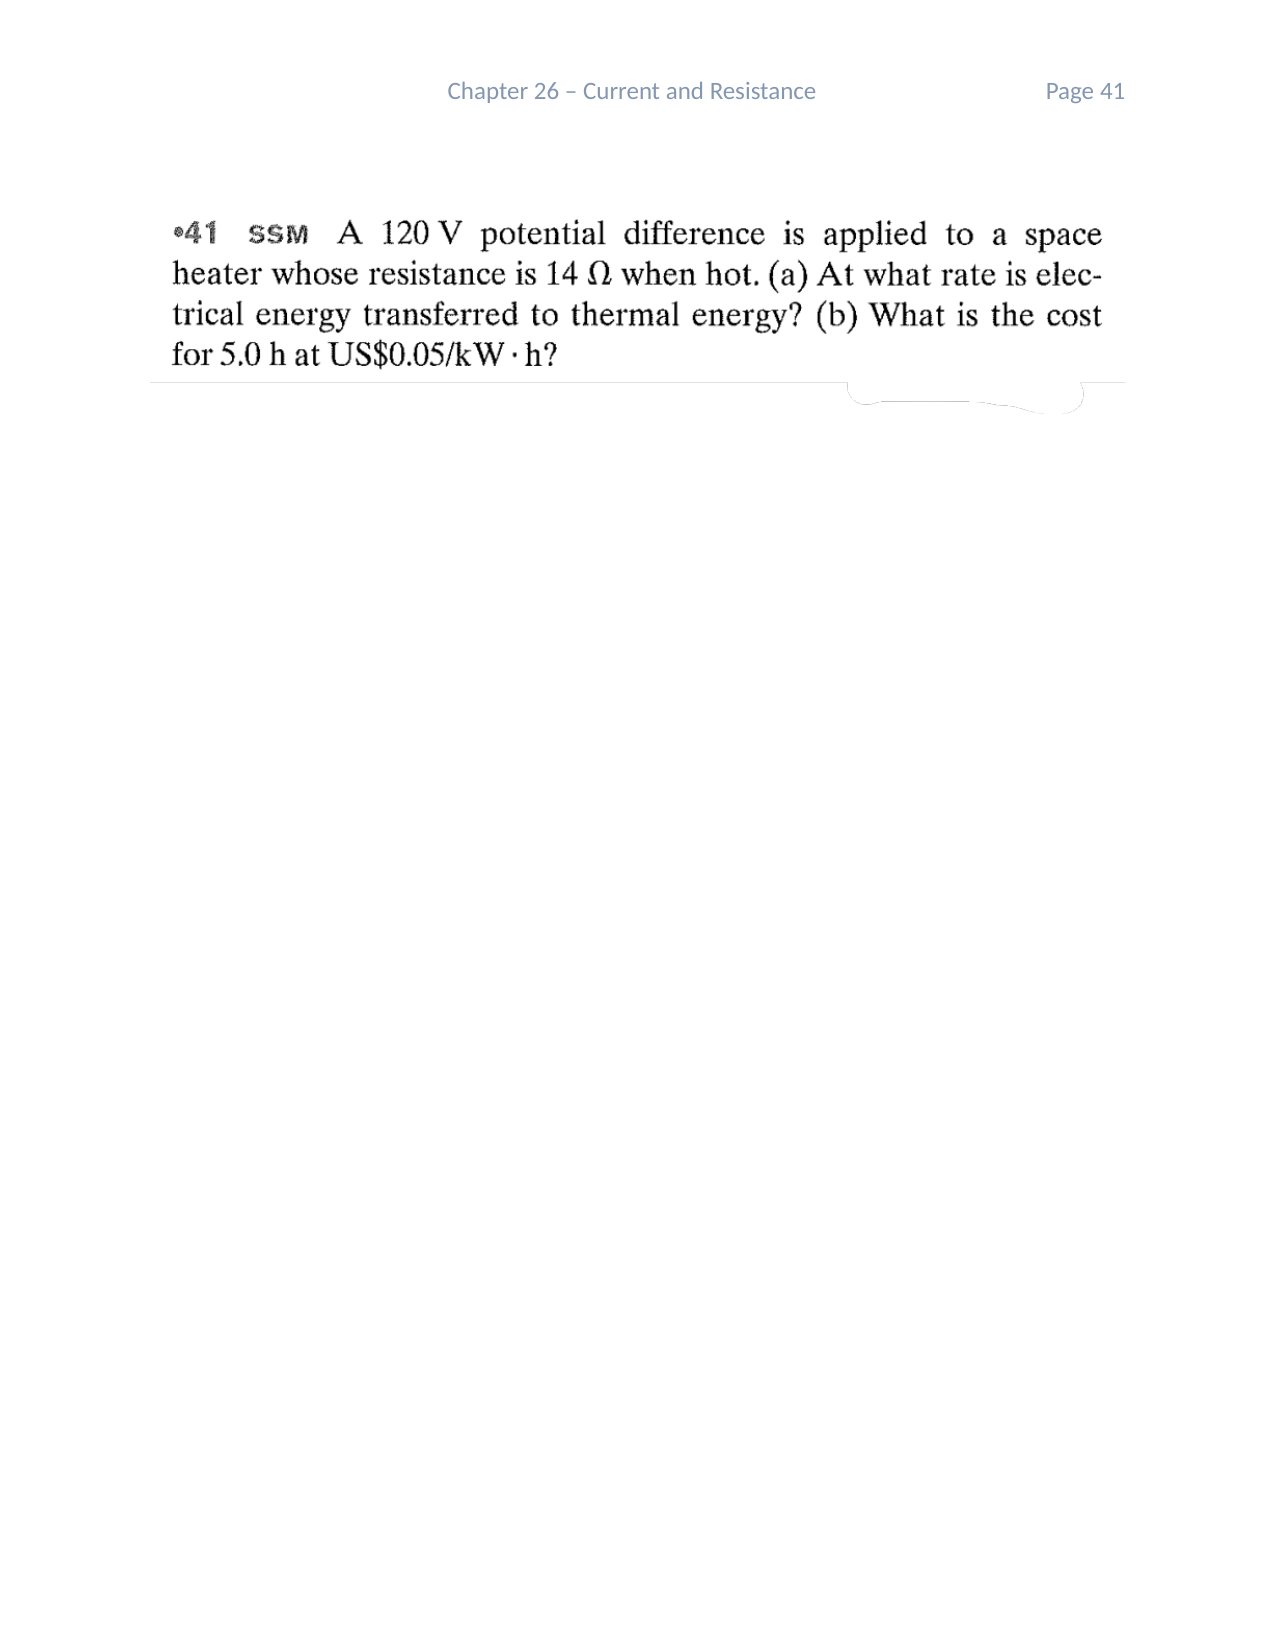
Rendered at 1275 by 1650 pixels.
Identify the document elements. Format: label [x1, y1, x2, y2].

picture [150, 196, 1125, 415]
